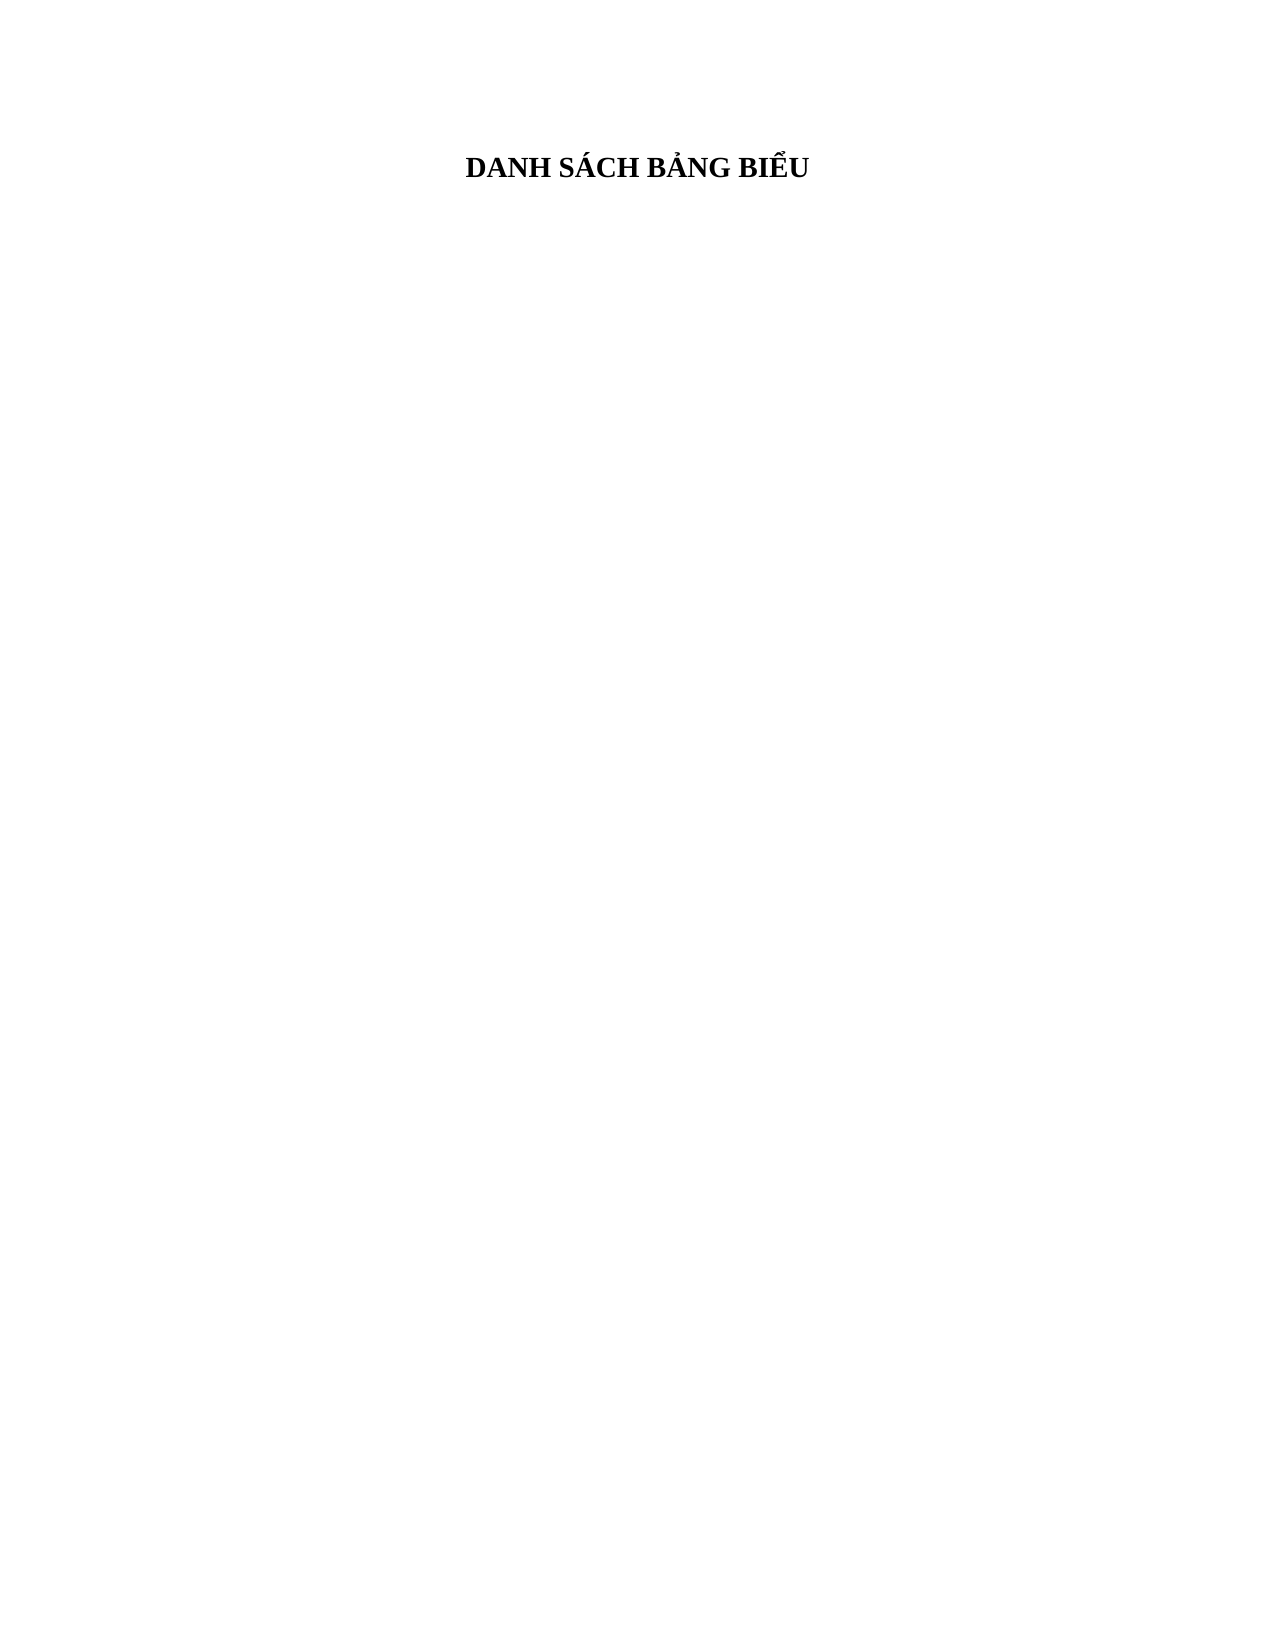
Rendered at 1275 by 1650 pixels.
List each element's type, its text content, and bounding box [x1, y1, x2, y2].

text DANH SÁCH BẢNG BIỂU [150, 150, 1125, 183]
